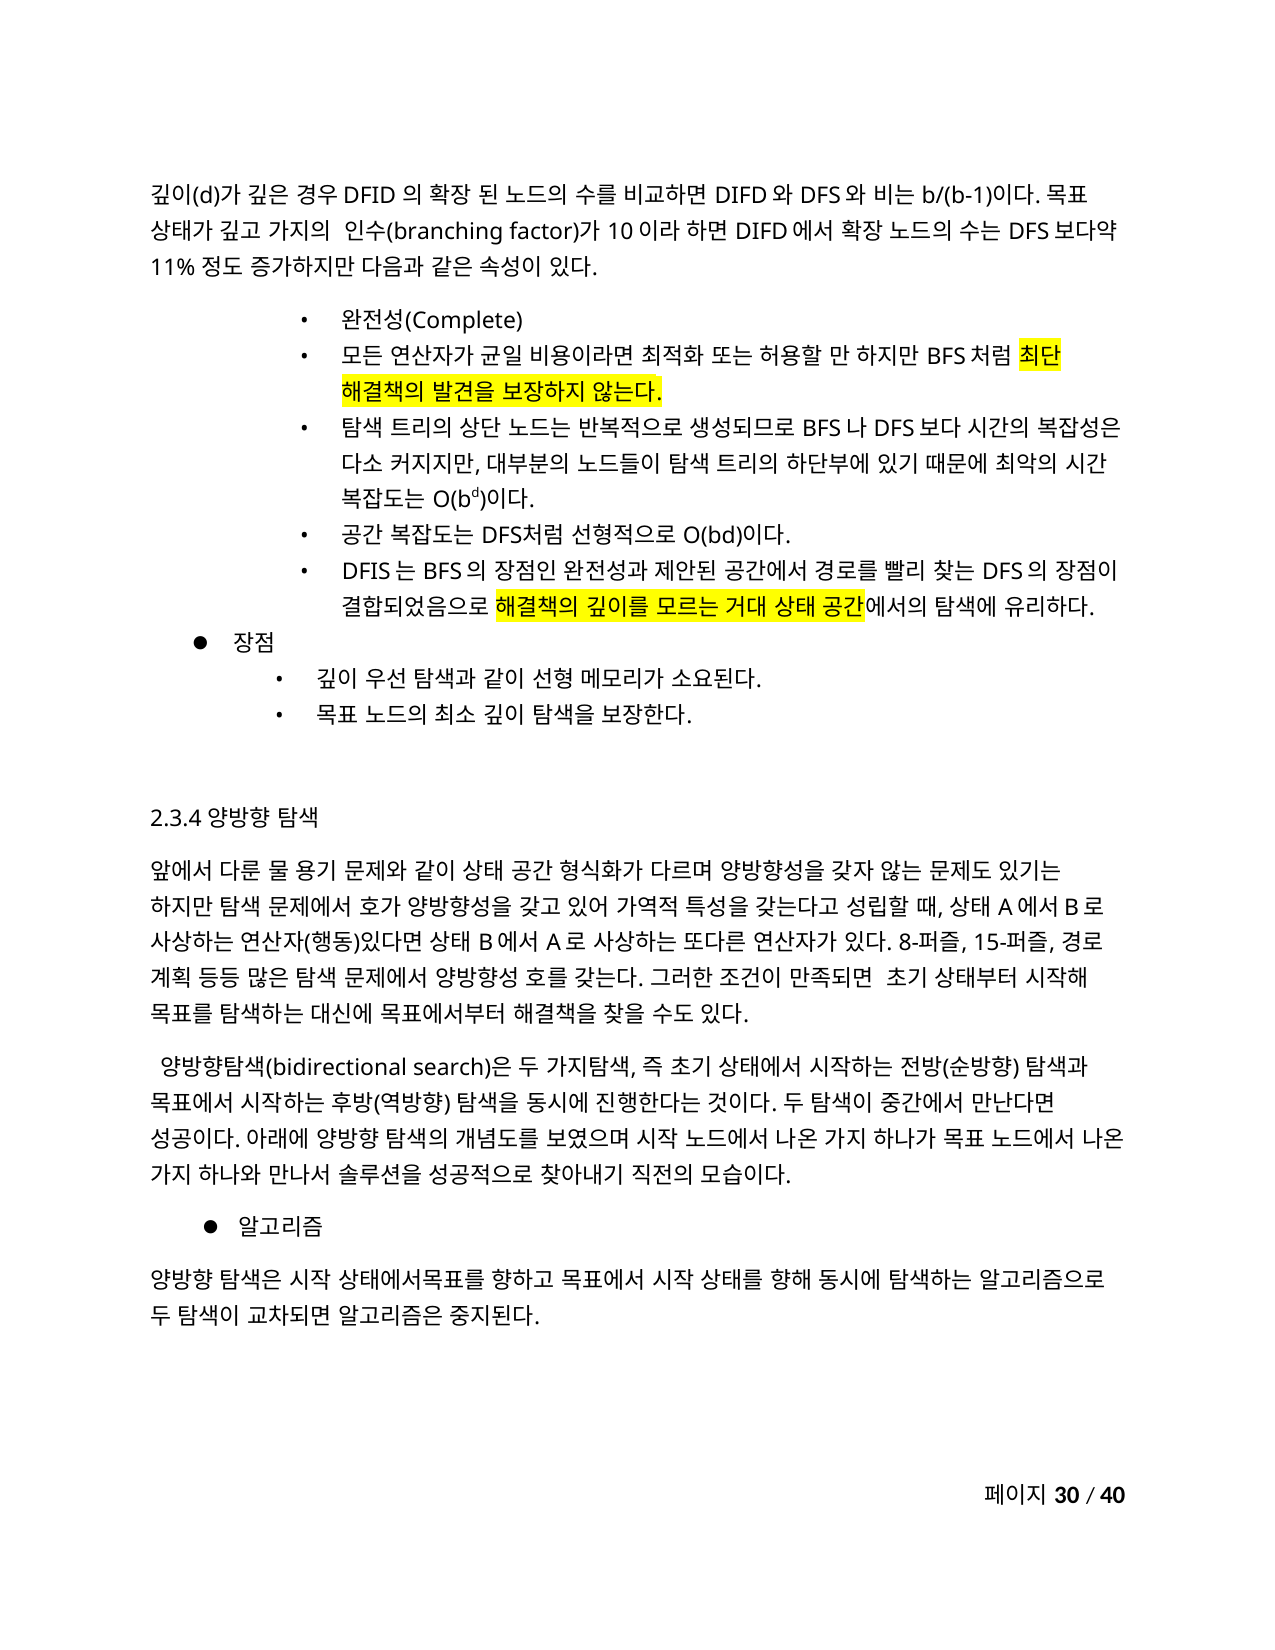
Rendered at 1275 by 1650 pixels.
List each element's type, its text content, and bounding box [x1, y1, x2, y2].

list 알고리즘 [202, 1209, 1125, 1242]
text 2.3.4 양방향 탐색 [150, 800, 1125, 833]
list 장점 [192, 625, 1125, 658]
list 목표 노드의 최소 깊이 탐색을 보장한다. [275, 697, 1125, 730]
list DFIS는 BFS의 장점인 완전성과 제안된 공간에서 경로를 빨리 찾는 DFS의 장점이 결합되었음으로 해결책의 깊이를 모르는 거대 상태 공간에서의 탐색에 유리하다. [300, 553, 1125, 622]
text 양방향탐색(bidirectional search)은 두 가지탐색, 즉 초기 상태에서 시작하는 전방(순방향) 탐색과 목표에서 시작하는 후방(역방향) 탐색을 동시에 진행한다는 것이다. 두 탐색이 중간에서 만난다면 성공이다. 아래에 양방향 탐색의 개념도를 보였으며 시작 노드에서 나온 가지 하나가 목표 노드에서 나온 가지 하나와 만나서 솔루션을 성공적으로 찾아내기 직전의 모습이다. [150, 1049, 1125, 1190]
list 완전성(Complete) [300, 302, 1125, 335]
text 깊이(d)가 깊은 경우DFID 의 확장 된 노드의 수를 비교하면 DIFD와 DFS와 비는 b/(b-1)이다. 목표 상태가 깊고 가지의 인수(branching factor)가 10이라 하면 DIFD에서 확장 노드의 수는 DFS보다약 11% 정도 증가하지만 다음과 같은 속성이 있다. [150, 177, 1125, 282]
list 탐색 트리의 상단 노드는 반복적으로 생성되므로 BFS나 DFS보다 시간의 복잡성은 다소 커지지만, 대부분의 노드들이 탐색 트리의 하단부에 있기 때문에 최악의 시간 복잡도는 O(bd)이다. [300, 409, 1125, 515]
list 모든 연산자가 균일 비용이라면 최적화 또는 허용할 만 하지만 BFS처럼 최단 해결책의 발견을 보장하지 않는다. [300, 338, 1125, 407]
text 앞에서 다룬 물 용기 문제와 같이 상태 공간 형식화가 다르며 양방향성을 갖자 않는 문제도 있기는 하지만 탐색 문제에서 호가 양방향성을 갖고 있어 가역적 특성을 갖는다고 성립할 때, 상태 A에서B로 사상하는 연산자(행동)있다면 상태 B에서 A로 사상하는 또다른 연산자가 있다. 8-퍼즐, 15-퍼즐, 경로 계획 등등 많은 탐색 문제에서 양방향성 호를 갖는다. 그러한 조건이 만족되면 초기 상태부터 시작해 목표를 탐색하는 대신에 목표에서부터 해결책을 찾을 수도 있다. [150, 852, 1125, 1029]
list 공간 복잡도는 DFS처럼 선형적으로 O(bd)이다. [300, 517, 1125, 551]
text 양방향 탐색은 시작 상태에서목표를 향하고 목표에서 시작 상태를 향해 동시에 탐색하는 알고리즘으로 두 탐색이 교차되면 알고리즘은 중지된다. [150, 1262, 1125, 1331]
list 깊이 우선 탐색과 같이 선형 메모리가 소요된다. [275, 661, 1125, 694]
